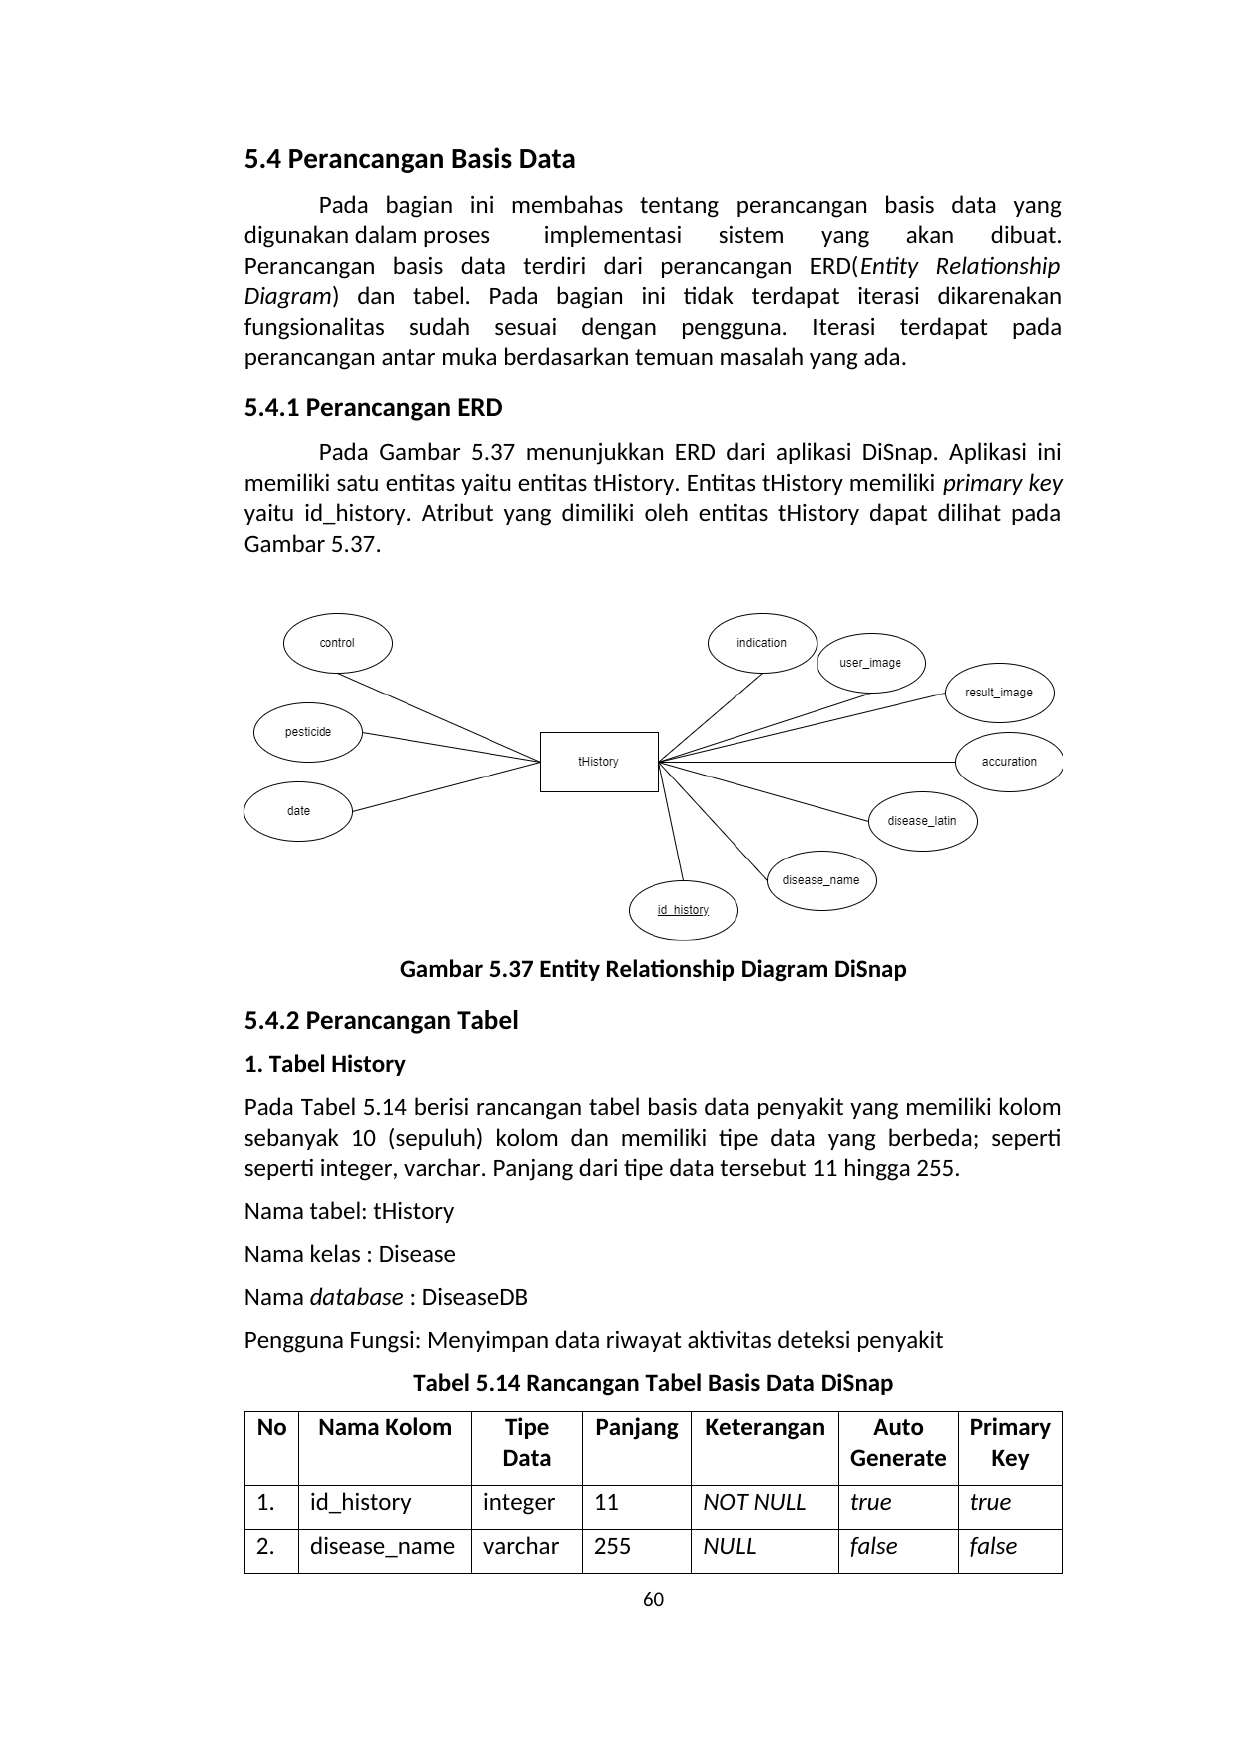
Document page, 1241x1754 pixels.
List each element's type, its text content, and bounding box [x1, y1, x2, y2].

subtitle Perancangan ERD [244, 391, 1063, 424]
table_cell NOT NULL [692, 1486, 838, 1529]
table_header Tipe Data [472, 1412, 582, 1485]
text Nama database : DiseaseDB [244, 1281, 1063, 1312]
table_cell varchar [472, 1530, 582, 1573]
text Pengguna Fungsi: Menyimpan data riwayat aktivitas deteksi penyakit [244, 1324, 1063, 1355]
text Nama tabel: tHistory [244, 1195, 1063, 1226]
table_cell id_history [299, 1486, 471, 1529]
table_header Panjang [583, 1412, 691, 1485]
table_cell 2. [245, 1530, 298, 1573]
table_cell true [959, 1486, 1062, 1529]
table_cell false [839, 1530, 958, 1573]
table_header Nama Kolom [299, 1412, 471, 1485]
table_header Primary Key [959, 1412, 1062, 1485]
table_cell NULL [692, 1530, 838, 1573]
text 1. Tabel History [244, 1048, 1063, 1079]
table_cell 255 [583, 1530, 691, 1573]
subtitle Perancangan Basis Data [244, 141, 1063, 176]
table_header Keterangan [692, 1412, 838, 1485]
table_cell integer [472, 1486, 582, 1529]
table_header No [245, 1412, 298, 1485]
text Pada bagian ini membahas tentang perancangan basis data yang digunakan dalam proses implementasi sistem yang akan dibuat. Perancangan basis data terdiri dari perancangan ERD(Entity Relationship Diagram) dan tabel. Pada bagian ini tidak terdapat iterasi dikarenakan fungsionalitas sudah sesuai dengan pengguna. Iterasi terdapat pada perancangan antar muka berdasarkan temuan masalah yang ada. [244, 189, 1063, 372]
table_cell true [839, 1486, 958, 1529]
table_cell false [959, 1530, 1062, 1573]
table_cell disease_name [299, 1530, 471, 1573]
text Nama kelas : Disease [244, 1238, 1063, 1269]
table_cell 11 [583, 1486, 691, 1529]
picture [243, 613, 1063, 941]
subtitle Perancangan Tabel [244, 1003, 1063, 1036]
table_header Auto Generate [839, 1412, 958, 1485]
table_cell 1. [245, 1486, 298, 1529]
